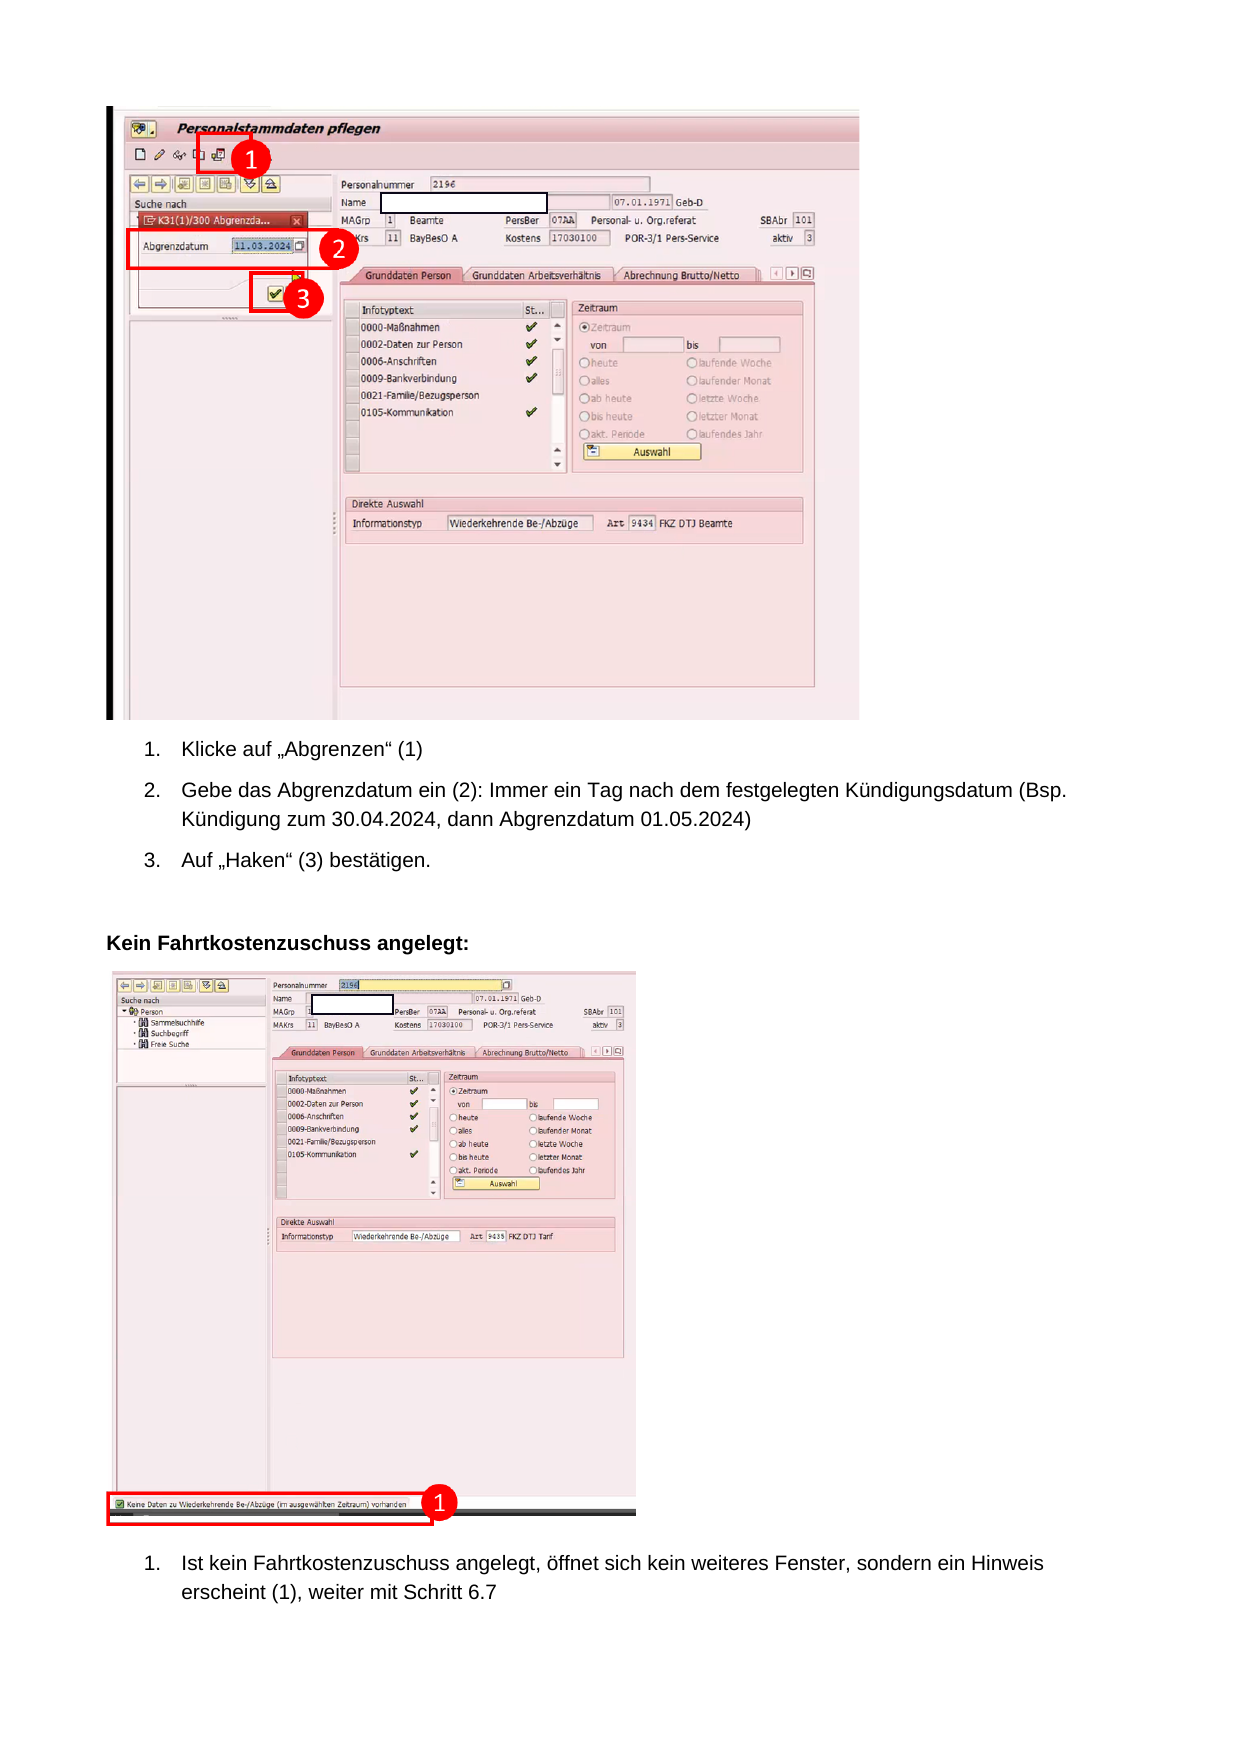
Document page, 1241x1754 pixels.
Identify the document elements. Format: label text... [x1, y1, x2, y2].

picture [106, 971, 636, 1534]
list Klicke auf „Abgrenzen“ (1) [144, 737, 1134, 761]
text Kein Fahrtkostenzuschuss angelegt: [106, 930, 1134, 954]
list Gebe das Abgrenzdatum ein (2): Immer ein Tag nach dem festgelegten Kündigungsdatum (Bsp. Kündigung zum 30.04.2024, dann Abgrenzdatum 01.05.2024) [144, 778, 1134, 831]
list Auf „Haken“ (3) bestätigen. [144, 848, 1134, 872]
picture [106, 106, 860, 720]
list Ist kein Fahrtkostenzuschuss angelegt, öffnet sich kein weiteres Fenster, sondern ein Hinweis erscheint (1), weiter mit Schritt 6.7 [144, 1551, 1134, 1632]
